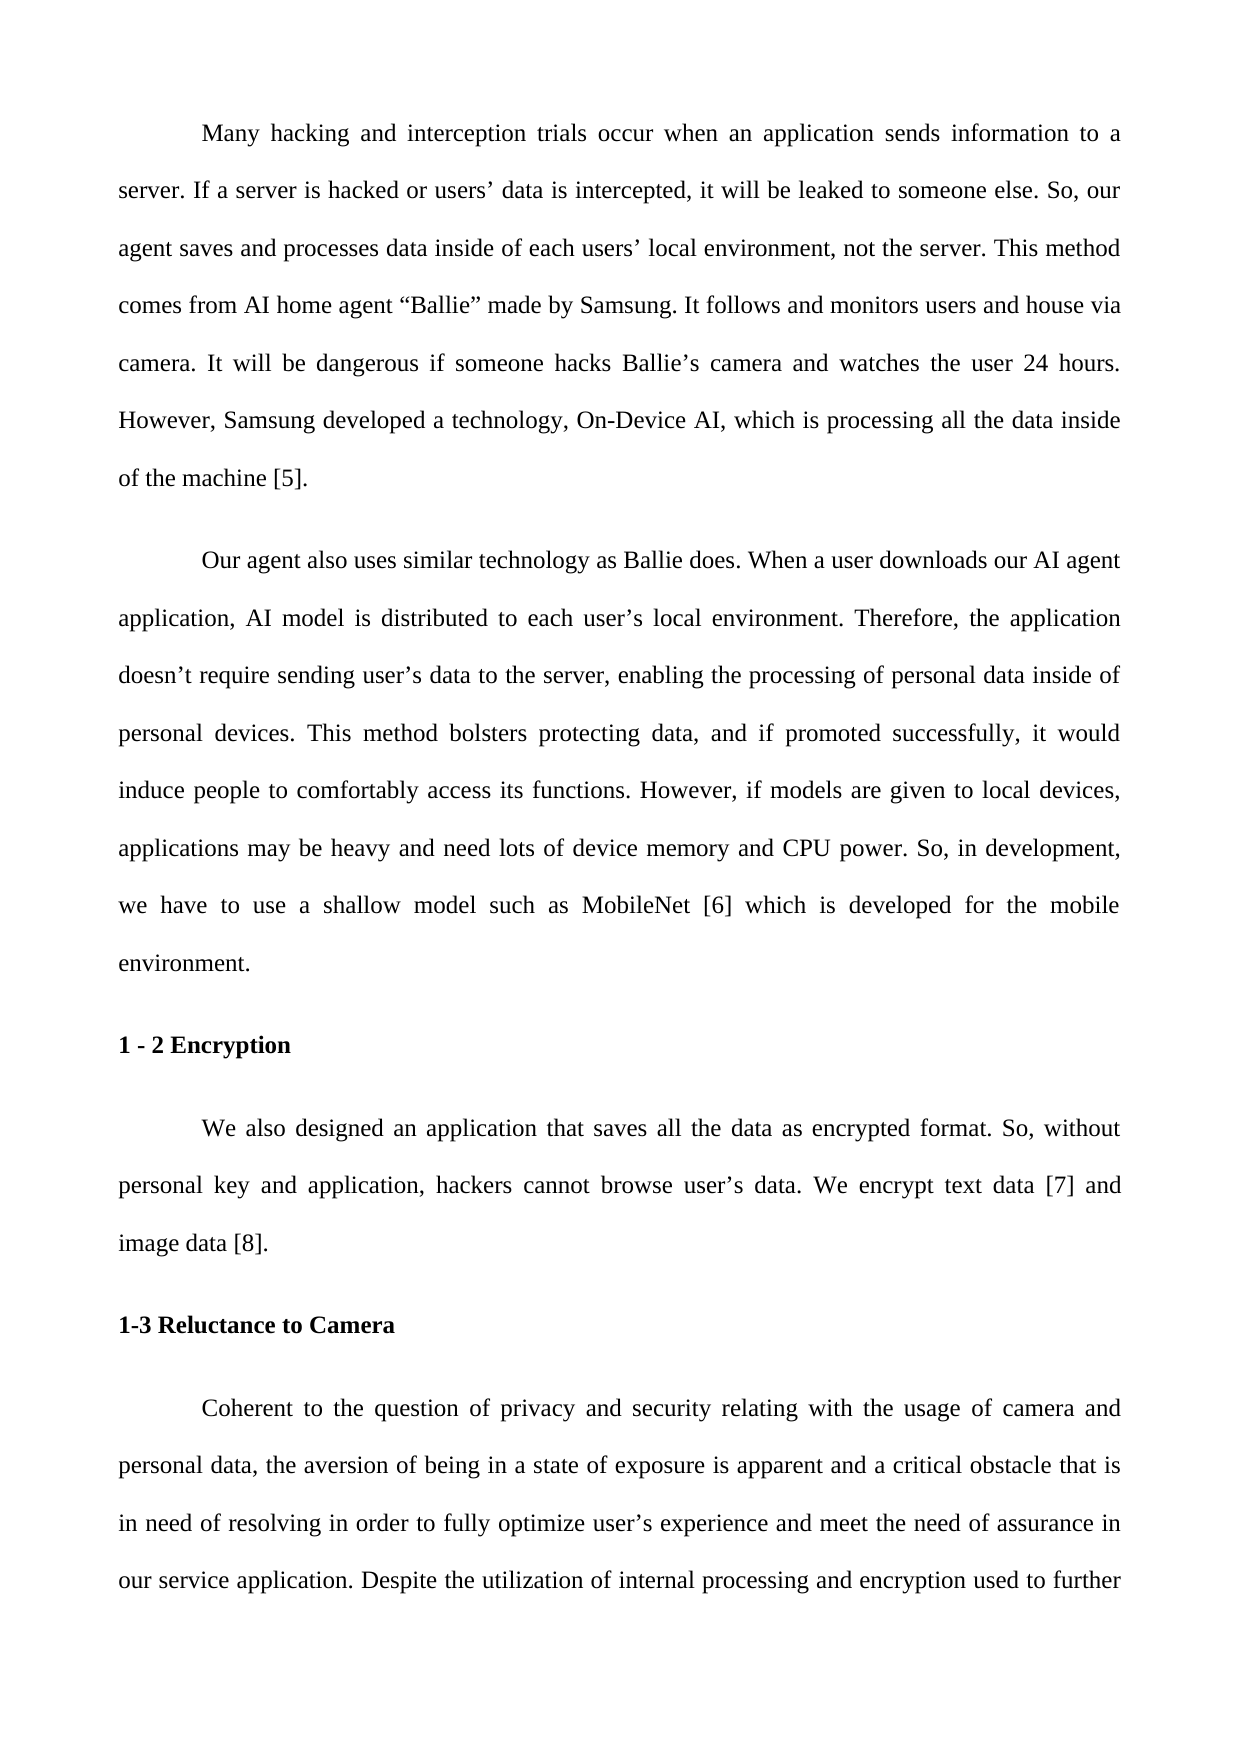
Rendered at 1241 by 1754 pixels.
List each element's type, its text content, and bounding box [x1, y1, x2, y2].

text Many hacking and interception trials occur when an application sends information to a server. If a server is hacked or users’ data is intercepted, it will be leaked to someone else. So, our agent saves and processes data inside of each users’ local environment, not the server. This method comes from AI home agent “Ballie” made by Samsung. It follows and monitors users and house via camera. It will be dangerous if someone hacks Ballie’s camera and watches the user 24 hours. However, Samsung developed a technology, On-Device AI, which is processing all the data inside of the machine [5]. [118, 118, 1122, 492]
text We also designed an application that saves all the data as encrypted format. So, without personal key and application, hackers cannot browse user’s data. We encrypt text data [7] and image data [8]. [118, 1113, 1122, 1257]
text Our agent also uses similar technology as Ballie does. When a user downloads our AI agent application, AI model is distributed to each user’s local environment. Therefore, the application doesn’t require sending user’s data to the server, enabling the processing of personal data inside of personal devices. This method bolsters protecting data, and if promoted successfully, it would induce people to comfortably access its functions. However, if models are given to local devices, applications may be heavy and need lots of device memory and CPU power. So, in development, we have to use a shallow model such as MobileNet [6] which is developed for the mobile environment. [118, 546, 1122, 977]
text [118, 1393, 1122, 1594]
text 1-3 Reluctance to Camera [118, 1311, 1122, 1339]
text 1 - 2 Encryption [118, 1031, 1122, 1059]
